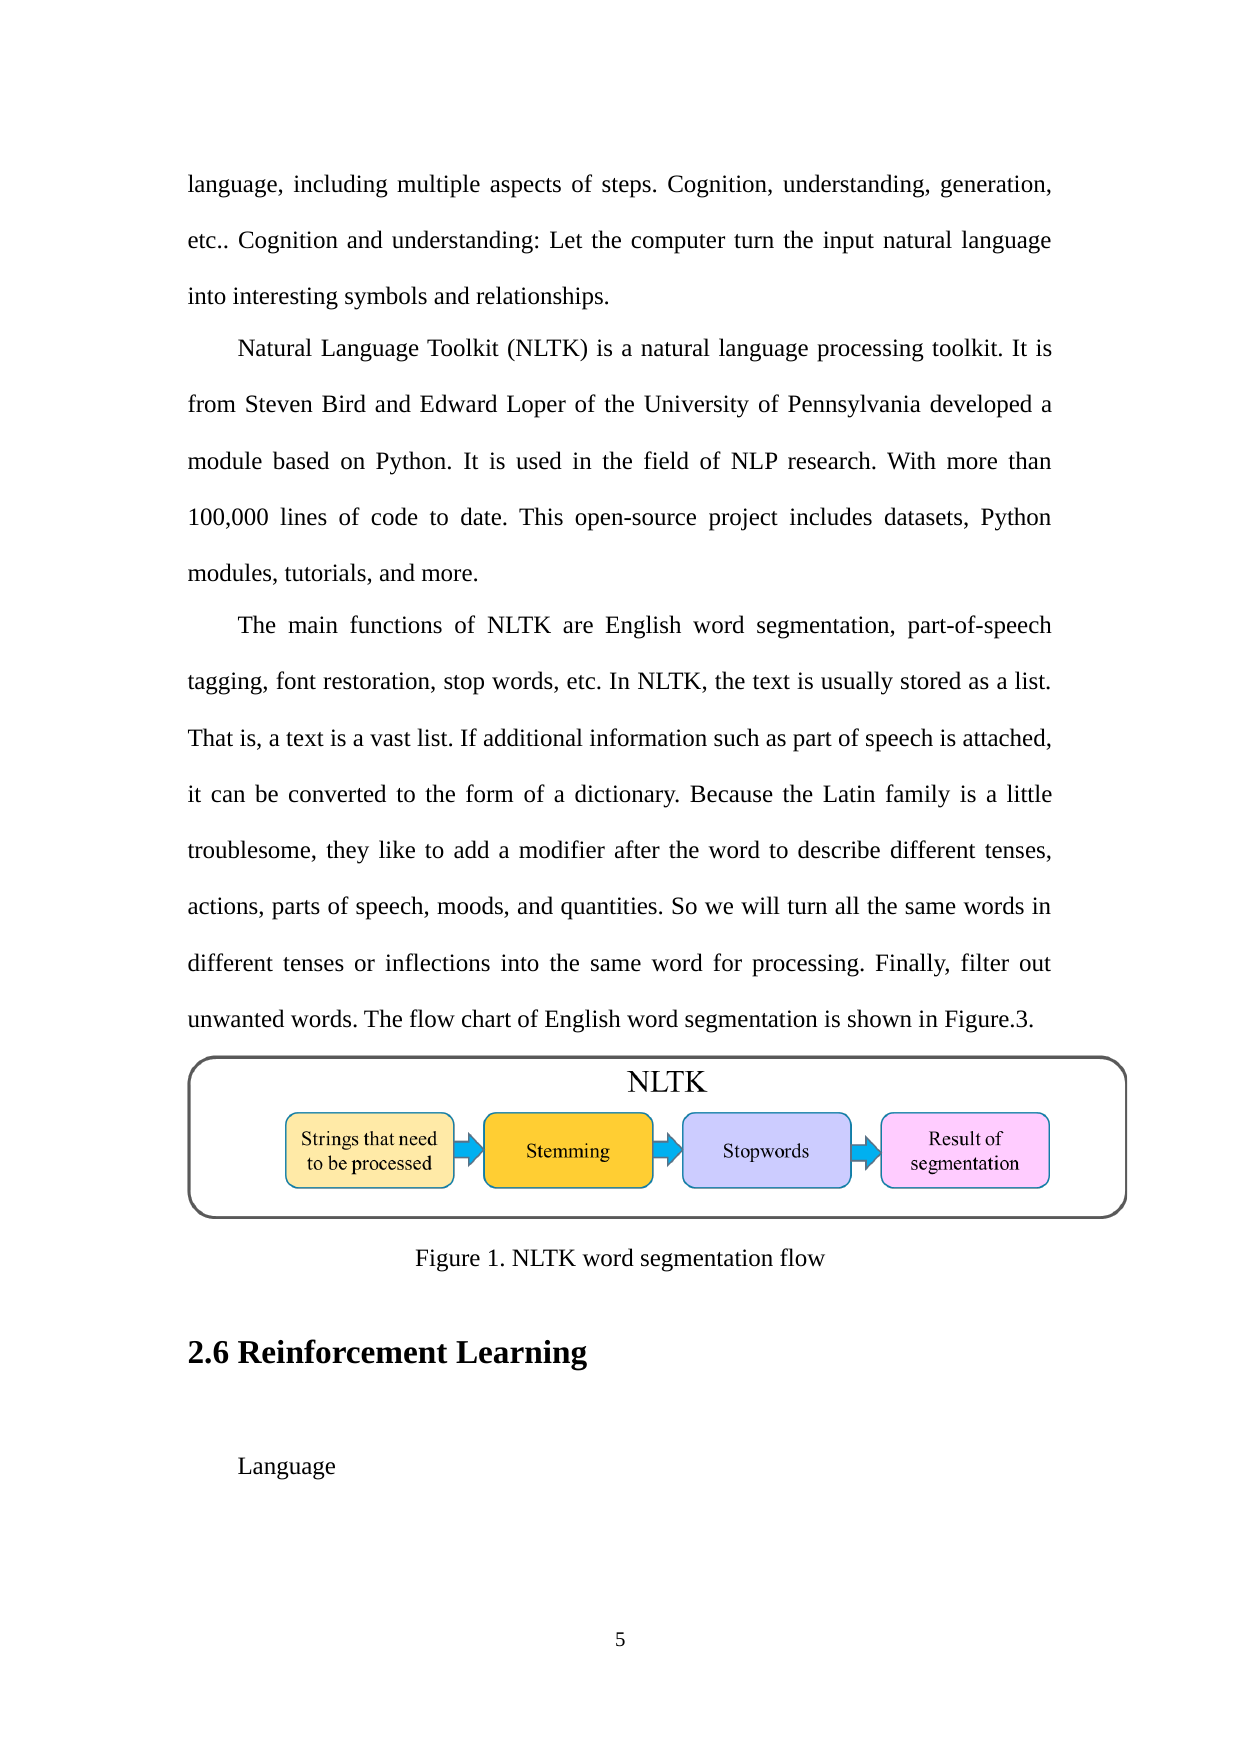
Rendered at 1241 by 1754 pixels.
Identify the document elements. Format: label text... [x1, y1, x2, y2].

picture [187, 1051, 1128, 1219]
text Natural Language Toolkit (NLTK) is a natural language processing toolkit. It is from Steven Bird and Edward Loper of the University of Pennsylvania developed a module based on Python. It is used in the field of NLP research. With more than 100,000 lines of code to date. This open-source project includes datasets, Python modules, tutorials, and more. [187, 329, 1053, 591]
subtitle 2.6 Reinforcement Learning [187, 1314, 1053, 1389]
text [187, 164, 1053, 314]
text The main functions of NLTK are English word segmentation, part-of-speech tagging, font restoration, stop words, etc. In NLTK, the text is usually stored as a list. That is, a text is a vast list. If additional information such as part of speech is attached, it can be converted to the form of a dictionary. Because the Latin family is a little troublesome, they like to add a modifier after the word to describe different tenses, actions, parts of speech, moods, and quantities. So we will turn all the same words in different tenses or inflections into the same word for processing. Finally, filter out unwanted words. The flow chart of English word segmentation is shown in Figure.3. [187, 606, 1053, 1037]
text Language [187, 1446, 1053, 1484]
